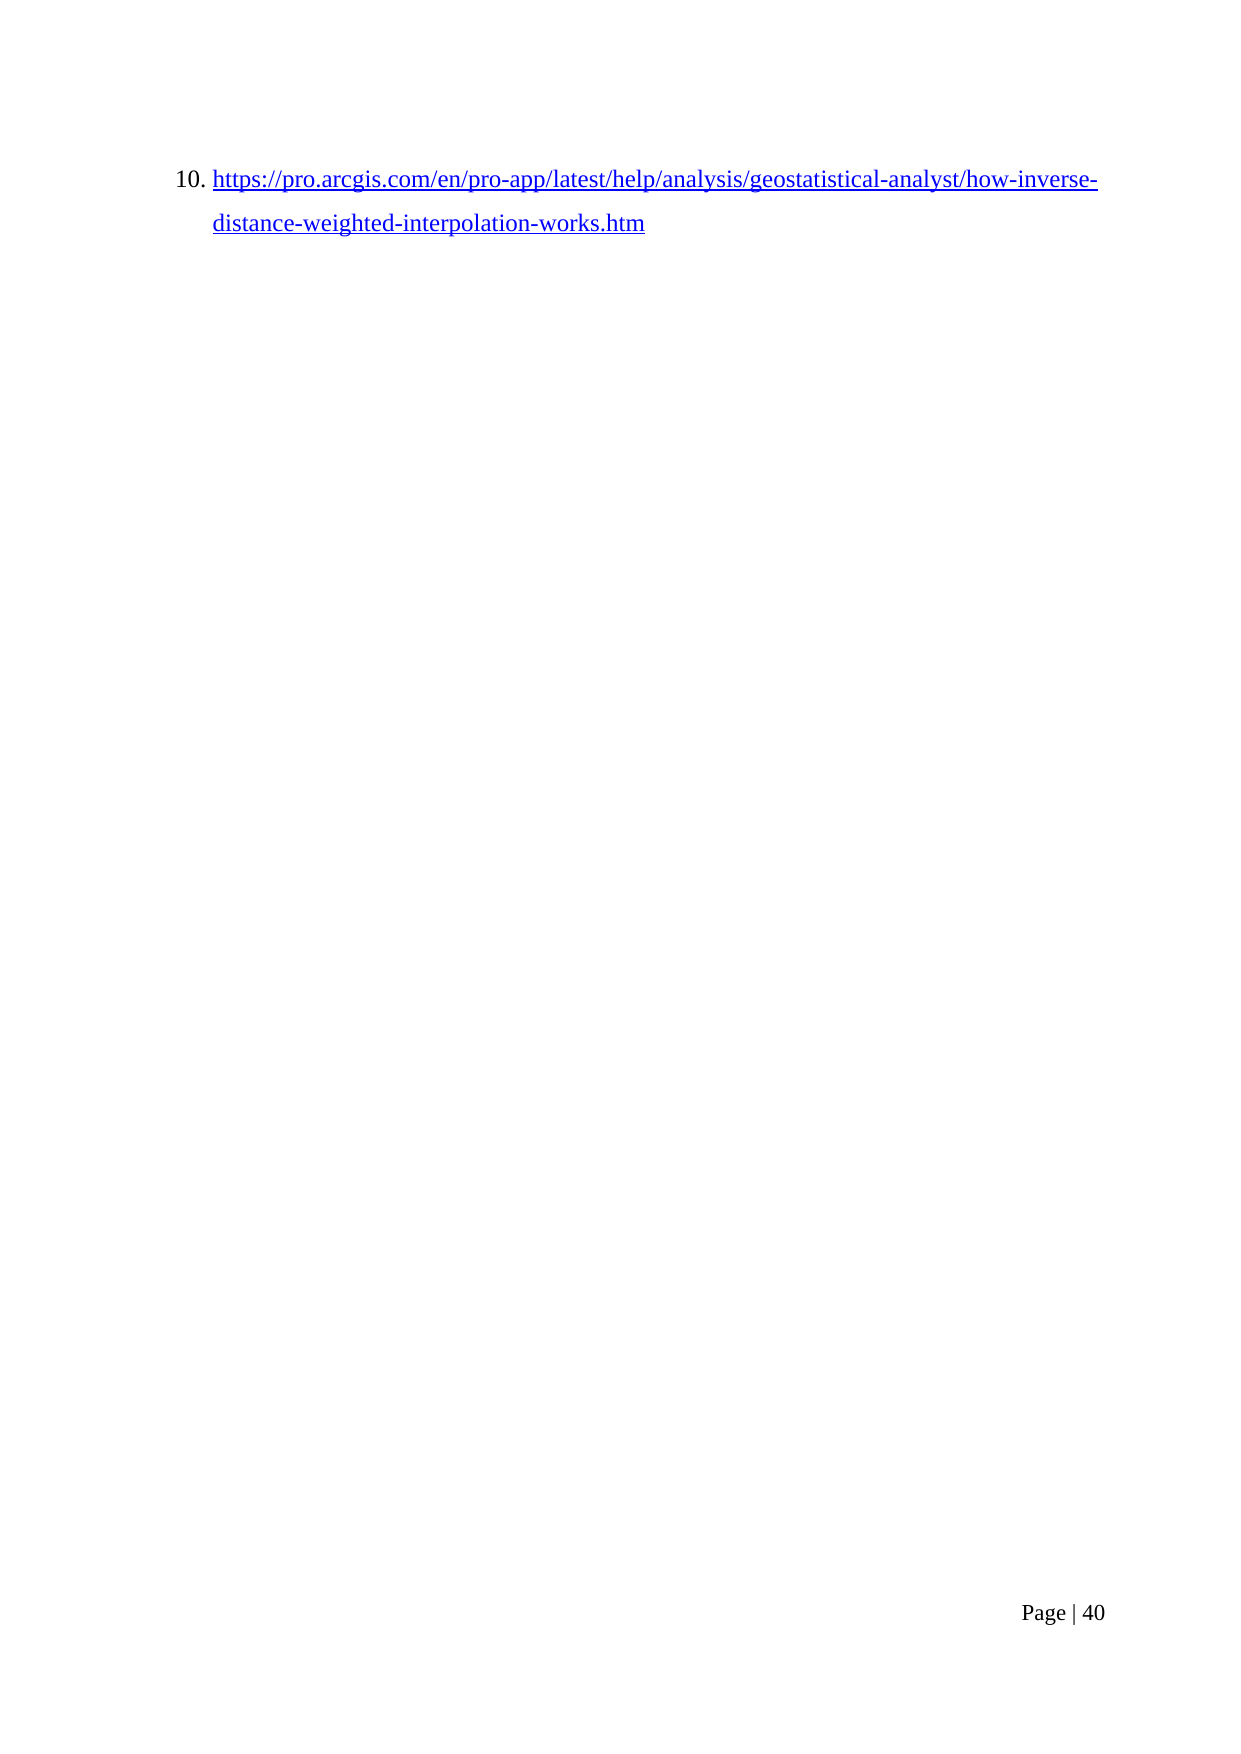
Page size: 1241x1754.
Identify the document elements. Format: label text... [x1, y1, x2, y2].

list https://pro.arcgis.com/en/pro-app/latest/help/analysis/geostatistical-analyst/how-inverse-distance-weighted-interpolation-works.htm [175, 164, 1105, 236]
